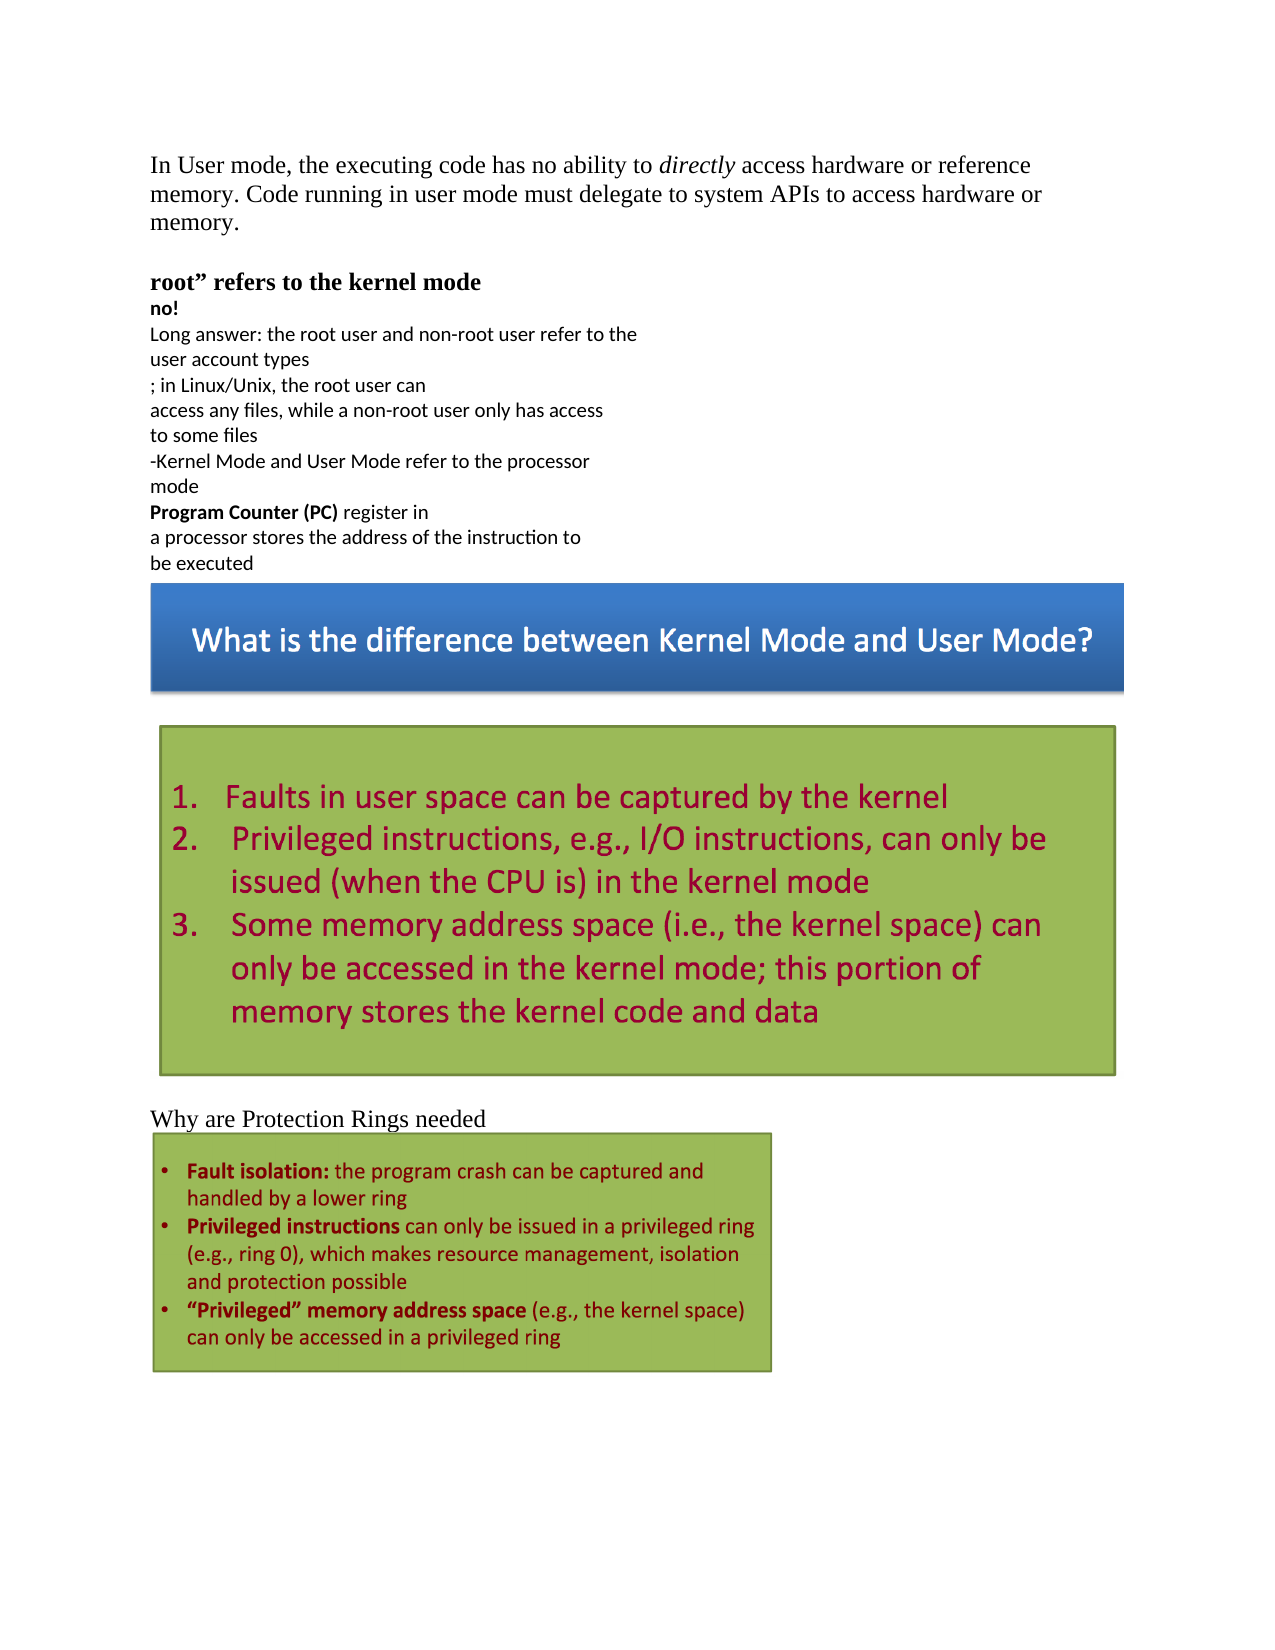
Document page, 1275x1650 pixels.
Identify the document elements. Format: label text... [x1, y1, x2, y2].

text Why are Protection Rings needed [150, 1104, 1125, 1132]
text In User mode, the executing code has no ability to directly access hardware or reference memory. Code running in user mode must delegate to system APIs to access hardware or memory. [150, 150, 1125, 236]
text user account types [150, 346, 1125, 372]
text access any files, while a non-root user only has access [150, 397, 1125, 423]
text be executed [150, 550, 1125, 575]
picture [150, 1132, 777, 1377]
text a processor stores the address of the instruction to [150, 524, 1125, 550]
picture [150, 575, 1124, 1079]
text -Kernel Mode and User Mode refer to the processor [150, 448, 1125, 473]
text ; in Linux/Unix, the root user can [150, 372, 1125, 397]
text no! [150, 296, 1125, 321]
text Program Counter (PC) register in [150, 499, 1125, 524]
text to some files [150, 423, 1125, 448]
text Long answer: the root user and non-root user refer to the [150, 321, 1125, 346]
text mode [150, 473, 1125, 499]
text root” refers to the kernel mode [150, 267, 1125, 296]
